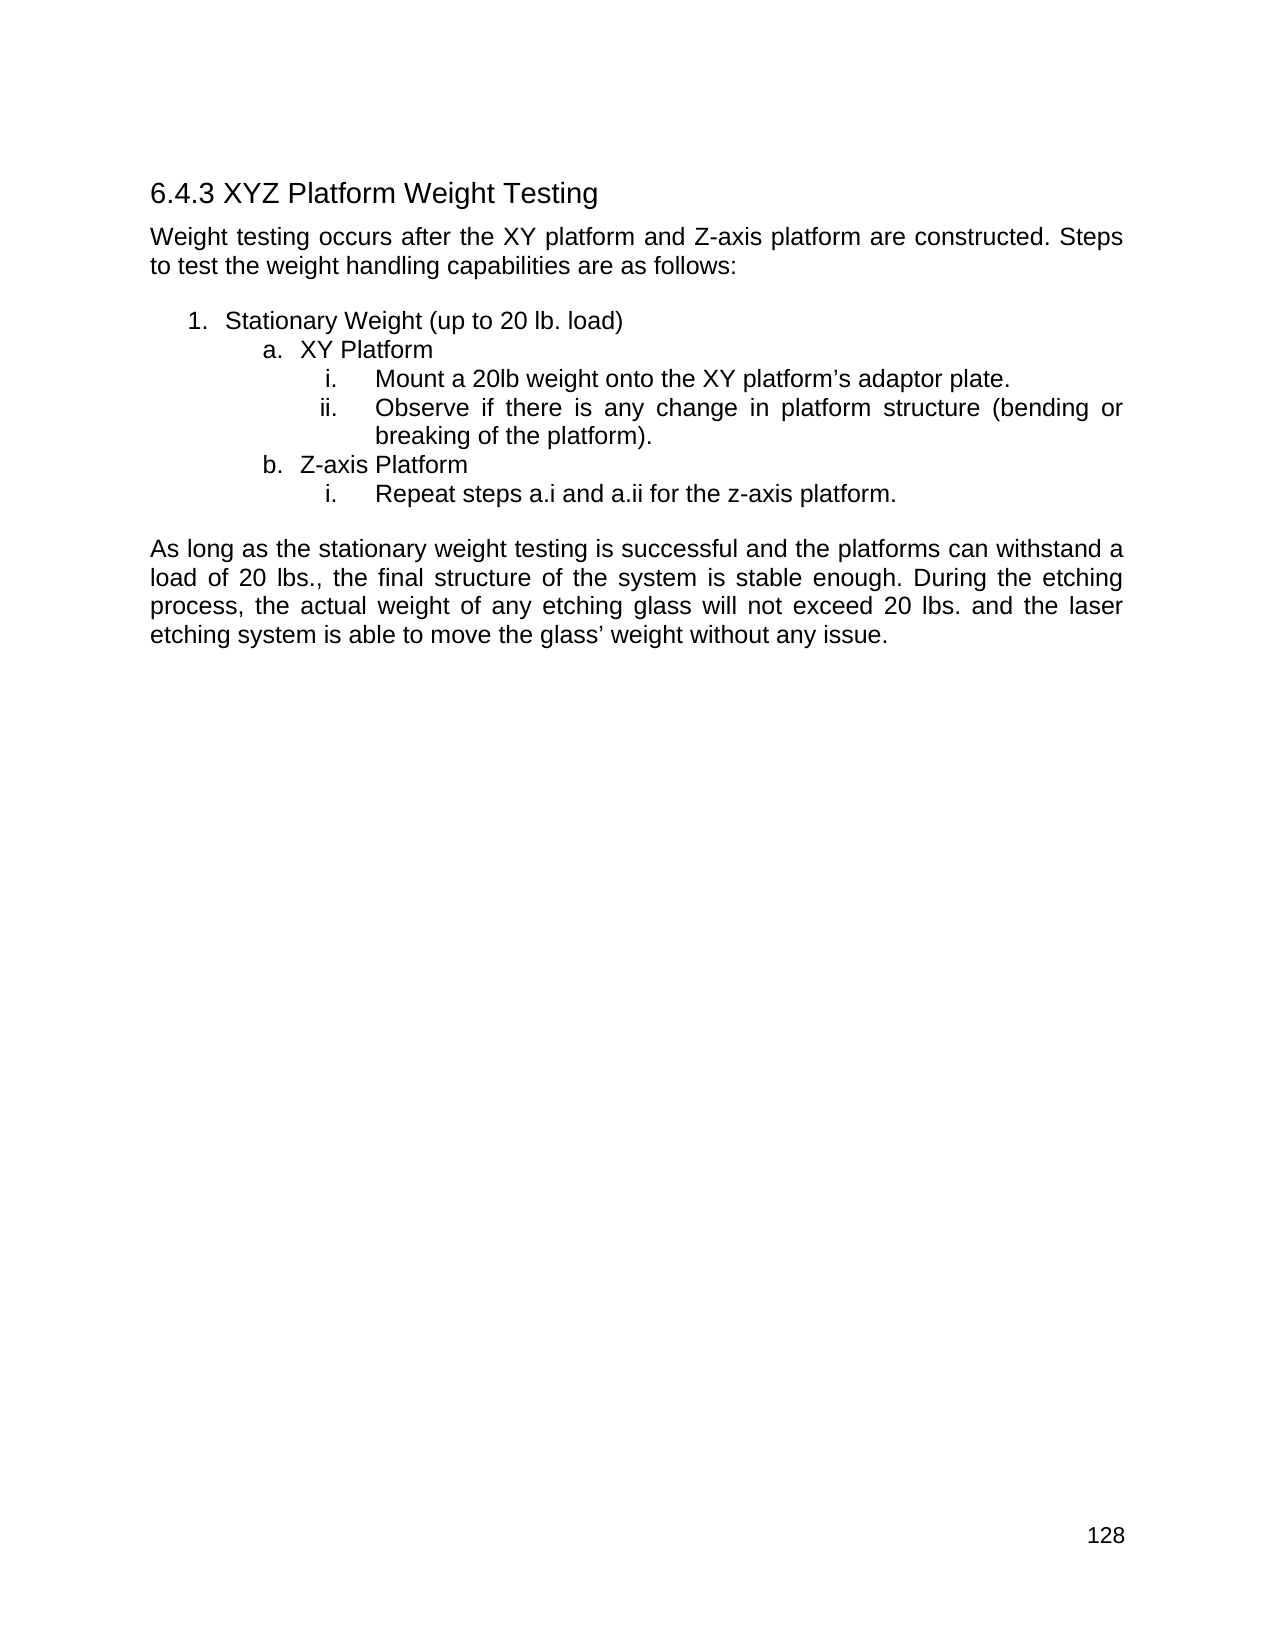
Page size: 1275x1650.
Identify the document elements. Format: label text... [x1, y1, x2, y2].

list Mount a 20lb weight onto the XY platform’s adaptor plate. [337, 364, 1125, 392]
subtitle 6.4.3 XYZ Platform Weight Testing [150, 176, 1125, 210]
text As long as the stationary weight testing is successful and the platforms can withstand a load of 20 lbs., the final structure of the system is stable enough. During the etching process, the actual weight of any etching glass will not exceed 20 lbs. and the laser etching system is able to move the glass’ weight without any issue. [150, 534, 1125, 649]
list Z-axis Platform [262, 450, 1125, 479]
list Observe if there is any change in platform structure (bending or breaking of the platform). [337, 392, 1125, 450]
text Weight testing occurs after the XY platform and Z-axis platform are constructed. Steps to test the weight handling capabilities are as follows: [150, 222, 1125, 280]
list Repeat steps a.i and a.ii for the z-axis platform. [337, 479, 1125, 507]
list XY Platform [262, 335, 1125, 364]
list Stationary Weight (up to 20 lb. load) [187, 306, 1125, 335]
